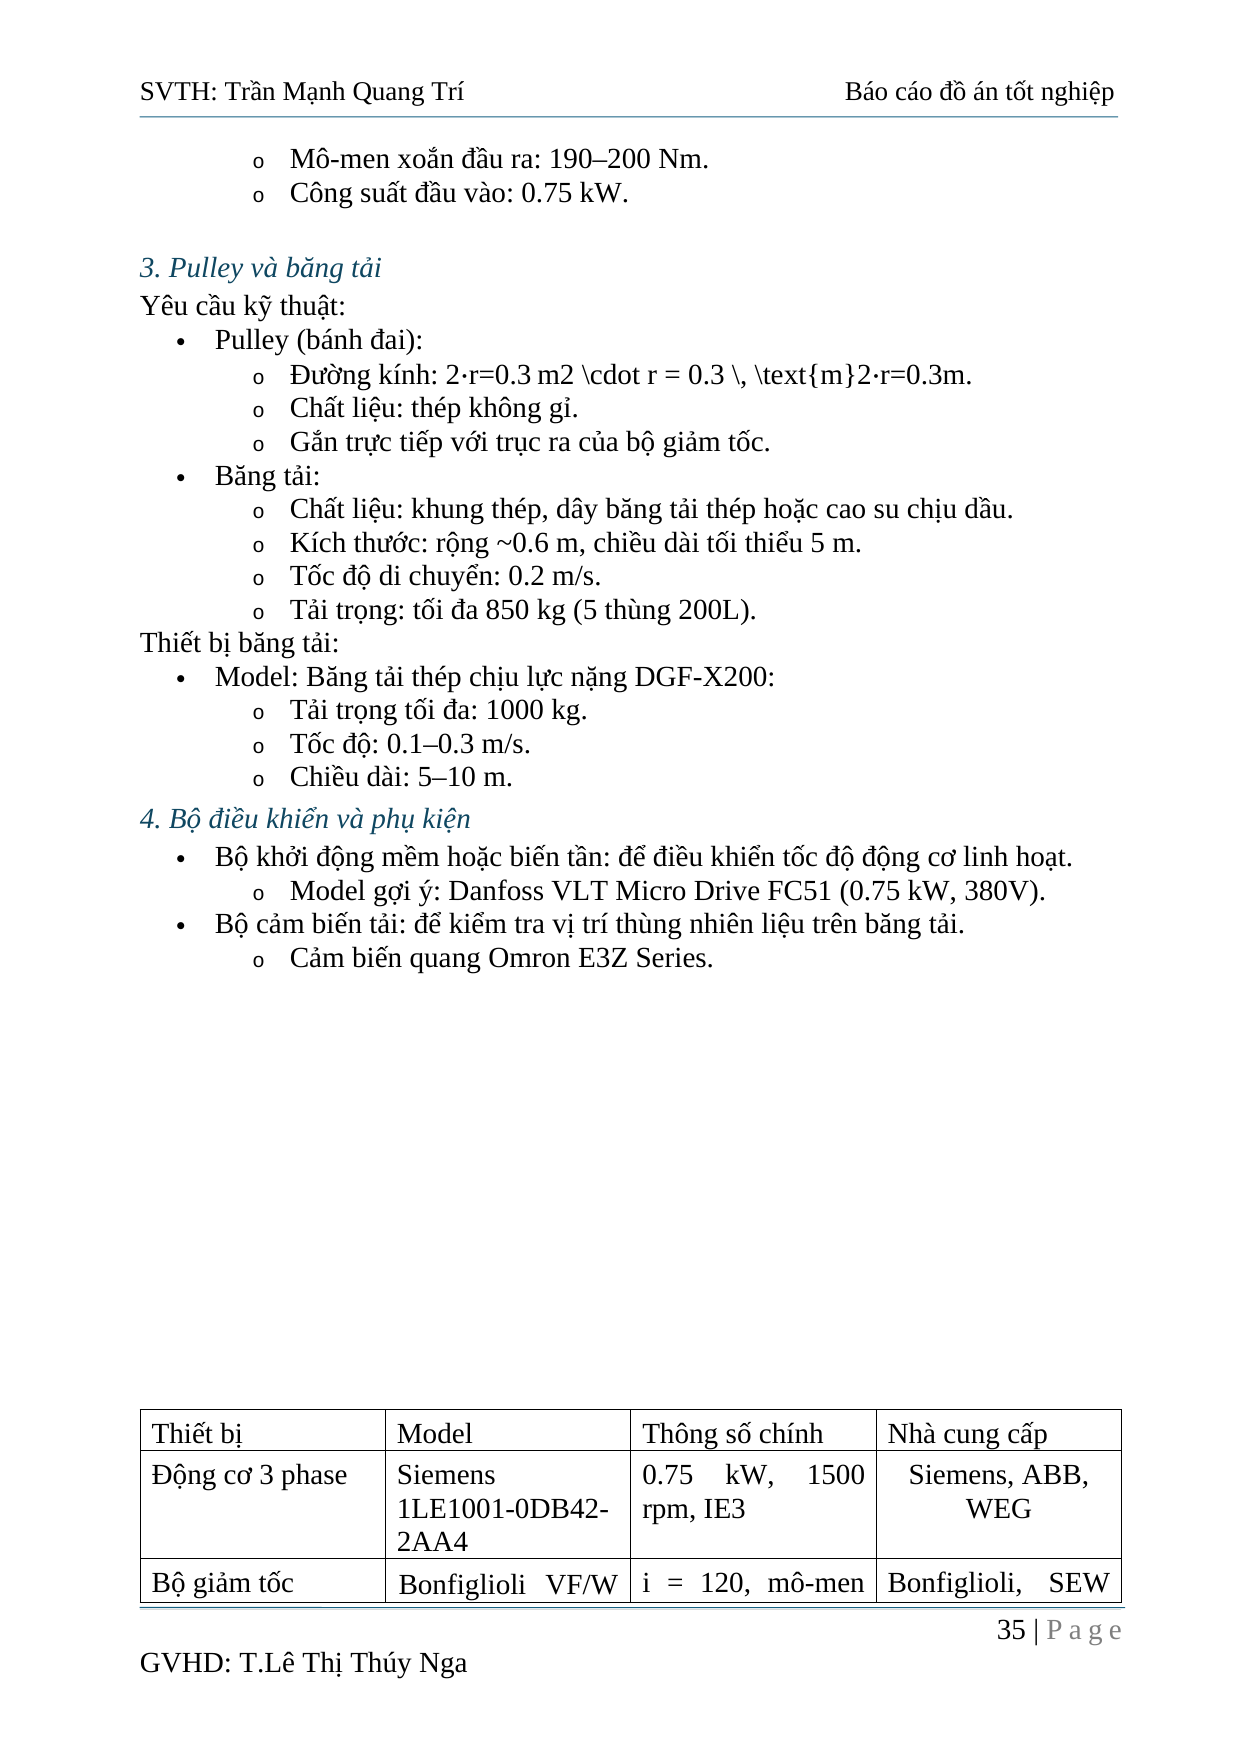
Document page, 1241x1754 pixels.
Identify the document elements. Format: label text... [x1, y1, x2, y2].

list Pulley (bánh đai): [177, 322, 1121, 355]
list Mô-men xoắn đầu ra: 190–200 Nm. [252, 142, 1121, 175]
subtitle 4. Bộ điều khiển và phụ kiện [139, 801, 1121, 835]
subtitle 3. Pulley và băng tải [139, 251, 1121, 284]
list Cảm biến quang Omron E3Z Series. [252, 940, 1121, 973]
table_cell 0.75 kW, 1500 rpm, IE3 [631, 1451, 876, 1558]
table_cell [877, 1559, 1121, 1602]
table_header Nhà cung cấp [877, 1410, 1121, 1450]
list Bộ khởi động mềm hoặc biến tần: để điều khiển tốc độ động cơ linh hoạt. [177, 839, 1121, 873]
table_cell Siemens 1LE1001-0DB42-2AA4 [386, 1451, 630, 1558]
list Công suất đầu vào: 0.75 kW. [252, 175, 1121, 209]
table_header Thông số chính [631, 1410, 876, 1450]
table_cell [631, 1559, 876, 1602]
list Chiều dài: 5–10 m. [252, 759, 1121, 793]
list Tốc độ di chuyển: 0.2 m/s. [252, 558, 1121, 592]
list Tốc độ: 0.1–0.3 m/s. [252, 726, 1121, 759]
list Tải trọng tối đa: 1000 kg. [252, 692, 1121, 726]
list Kích thước: rộng ~0.6 m, chiều dài tối thiểu 5 m. [252, 525, 1121, 558]
list Bộ cảm biến tải: để kiểm tra vị trí thùng nhiên liệu trên băng tải. [177, 906, 1121, 940]
list Đường kính: 2⋅r=0.3 m2 \cdot r = 0.3 \, \text{m}2⋅r=0.3m. [252, 355, 1121, 391]
list Băng tải: [177, 458, 1121, 491]
table_cell [386, 1559, 630, 1602]
list Gắn trực tiếp với trục ra của bộ giảm tốc. [252, 424, 1121, 458]
table_header Thiết bị [141, 1410, 385, 1450]
table_cell Siemens, ABB, WEG [877, 1451, 1121, 1558]
list Model: Băng tải thép chịu lực nặng DGF-X200: [177, 659, 1121, 692]
list Chất liệu: thép không gỉ. [252, 391, 1121, 424]
text Thiết bị băng tải: [139, 625, 1121, 659]
table_cell Động cơ 3 phase [141, 1451, 385, 1558]
text Yêu cầu kỹ thuật: [139, 288, 1121, 322]
list Model gợi ý: Danfoss VLT Micro Drive FC51 (0.75 kW, 380V). [252, 873, 1121, 906]
list Chất liệu: khung thép, dây băng tải thép hoặc cao su chịu dầu. [252, 491, 1121, 525]
table_cell Bộ giảm tốc [141, 1559, 385, 1602]
list Tải trọng: tối đa 850 kg (5 thùng 200L). [252, 592, 1121, 625]
table_header Model [386, 1410, 630, 1450]
